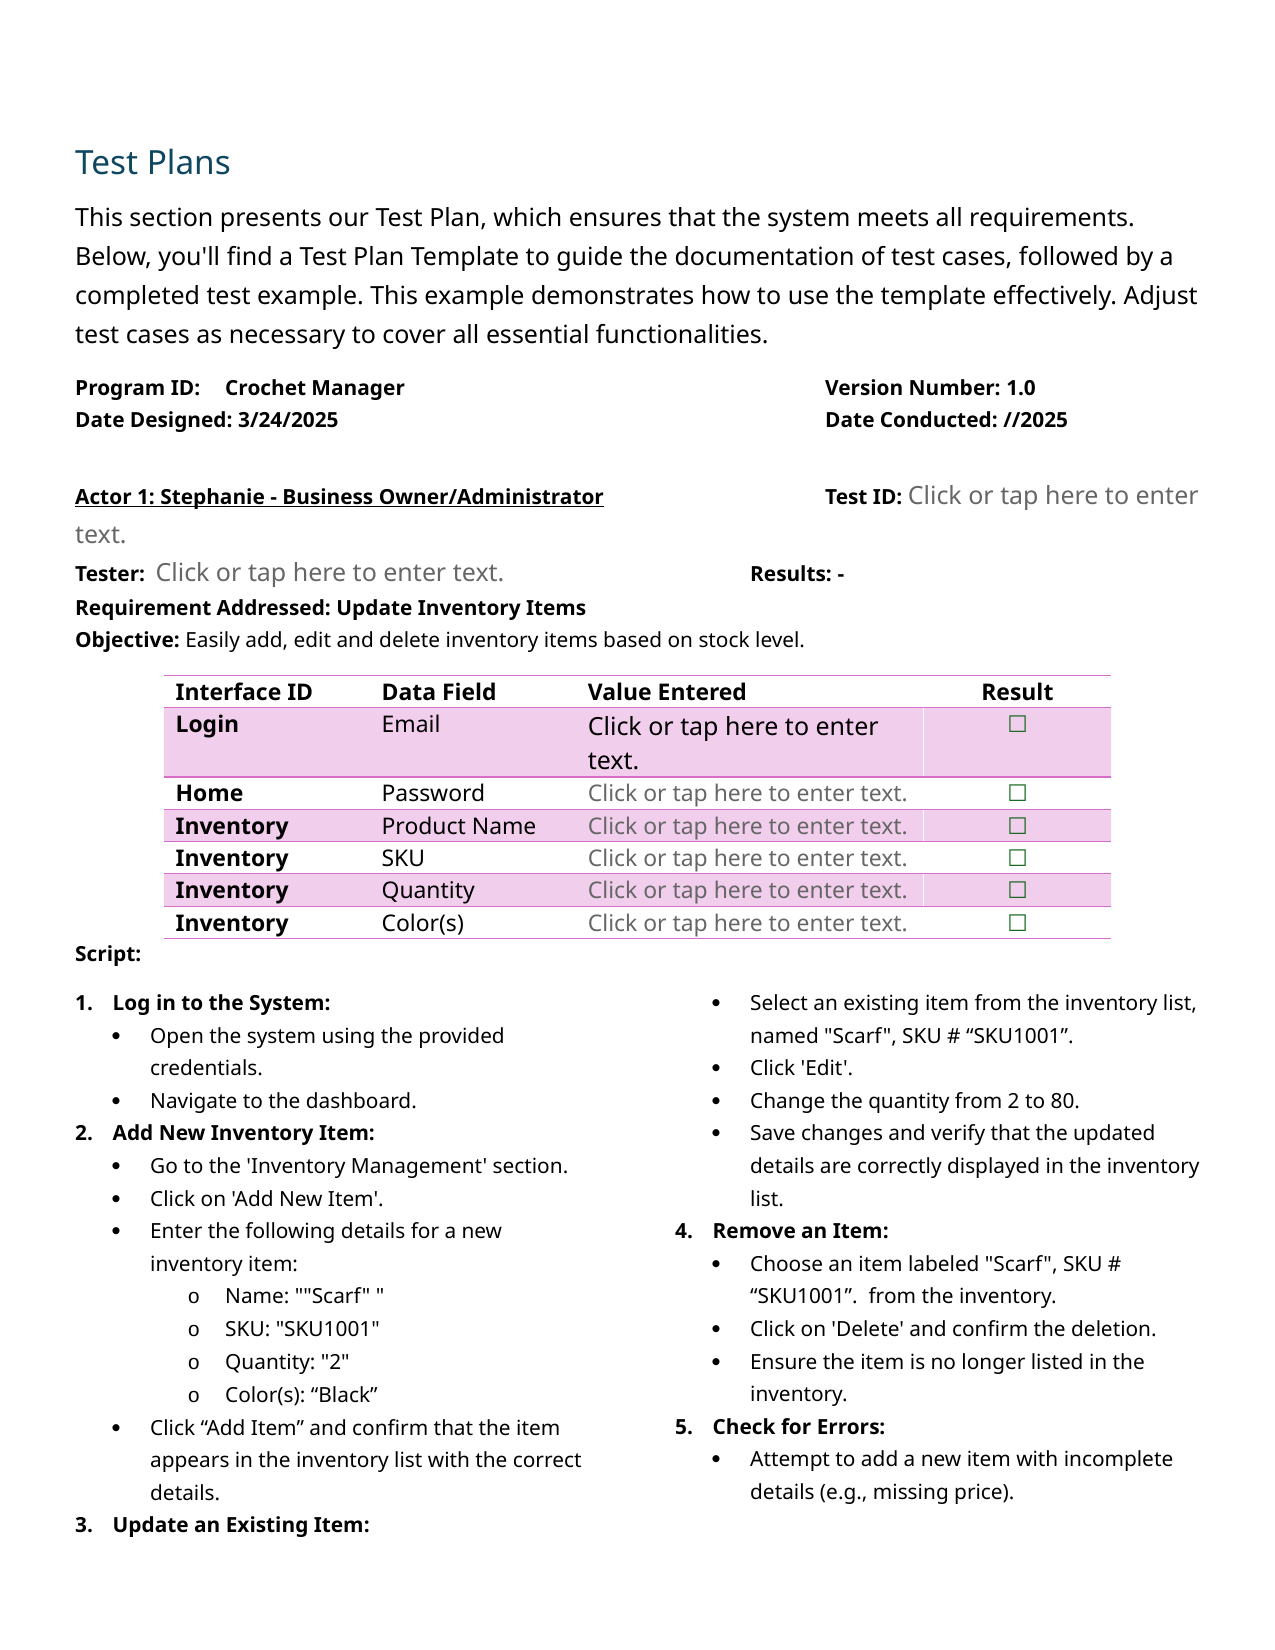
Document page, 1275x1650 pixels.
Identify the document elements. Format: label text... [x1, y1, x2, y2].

list Go to the 'Inventory Management' section. [112, 1151, 600, 1179]
list Attempt to add a new item with incomplete details (e.g., missing price). [712, 1444, 1200, 1506]
list Name: ""Scarf" " [187, 1282, 600, 1310]
list Select an existing item from the inventory list, named "Scarf", SKU # “SKU1001”. [712, 988, 1200, 1049]
list Ensure the item is no longer listed in the inventory. [712, 1347, 1200, 1408]
list Quantity: "2" [187, 1347, 600, 1376]
table_cell Email [370, 708, 576, 776]
text Script: [75, 939, 600, 967]
table_cell Inventory [164, 810, 370, 841]
list Click “Add Item” and confirm that the item appears in the inventory list with the correct details. [112, 1413, 600, 1506]
text This section presents our Test Plan, which ensures that the system meets all requirements. Below, you'll find a Test Plan Template to guide the documentation of test cases, followed by a completed test example. This example demonstrates how to use the template effectively. Adjust test cases as necessary to cover all essential functionalities. [75, 200, 1200, 351]
table_cell Inventory [164, 907, 370, 938]
list Save changes and verify that the updated details are correctly displayed in the inventory list. [712, 1118, 1200, 1212]
list Click 'Edit'. [712, 1053, 1200, 1082]
text Program ID: Version Number: Date Designed: Date Conducted: Actor 1: Stephanie - Business Owner/Administrator Test ID: Tester: Results: Requirement Addressed: Objective: [75, 373, 1200, 654]
list Remove an Item: [675, 1216, 1200, 1245]
table_header Result [924, 676, 1111, 707]
list Log in to the System: [75, 988, 600, 1017]
list Check for Errors: [675, 1412, 1200, 1440]
table_header Data Field [370, 676, 576, 707]
table_cell SKU [370, 842, 576, 873]
table_cell Product Name [370, 810, 576, 841]
list Enter the following details for a new inventory item: [112, 1216, 600, 1277]
list Add New Inventory Item: [75, 1118, 600, 1147]
table_cell Color(s) [370, 907, 576, 938]
list Navigate to the dashboard. [112, 1086, 600, 1114]
list SKU: "SKU1001" [187, 1314, 600, 1343]
table_cell Inventory [164, 842, 370, 873]
list Color(s): “Black” [187, 1380, 600, 1408]
table_header Value Entered [576, 676, 923, 707]
list Change the quantity from 2 to 80. [712, 1086, 1200, 1114]
list Open the system using the provided credentials. [112, 1021, 600, 1082]
table_cell Password [370, 778, 576, 809]
subtitle Test Plans [75, 139, 1200, 184]
table_cell Inventory [164, 874, 370, 906]
list Update an Existing Item: [75, 1511, 600, 1539]
list Click on 'Add New Item'. [112, 1184, 600, 1212]
list Choose an item labeled "Scarf", SKU # “SKU1001”. from the inventory. [712, 1249, 1200, 1310]
table_cell Login [164, 708, 370, 776]
list Click on 'Delete' and confirm the deletion. [712, 1314, 1200, 1343]
table_cell Home [164, 778, 370, 809]
table_cell Quantity [370, 874, 576, 906]
table_header Interface ID [164, 676, 370, 707]
